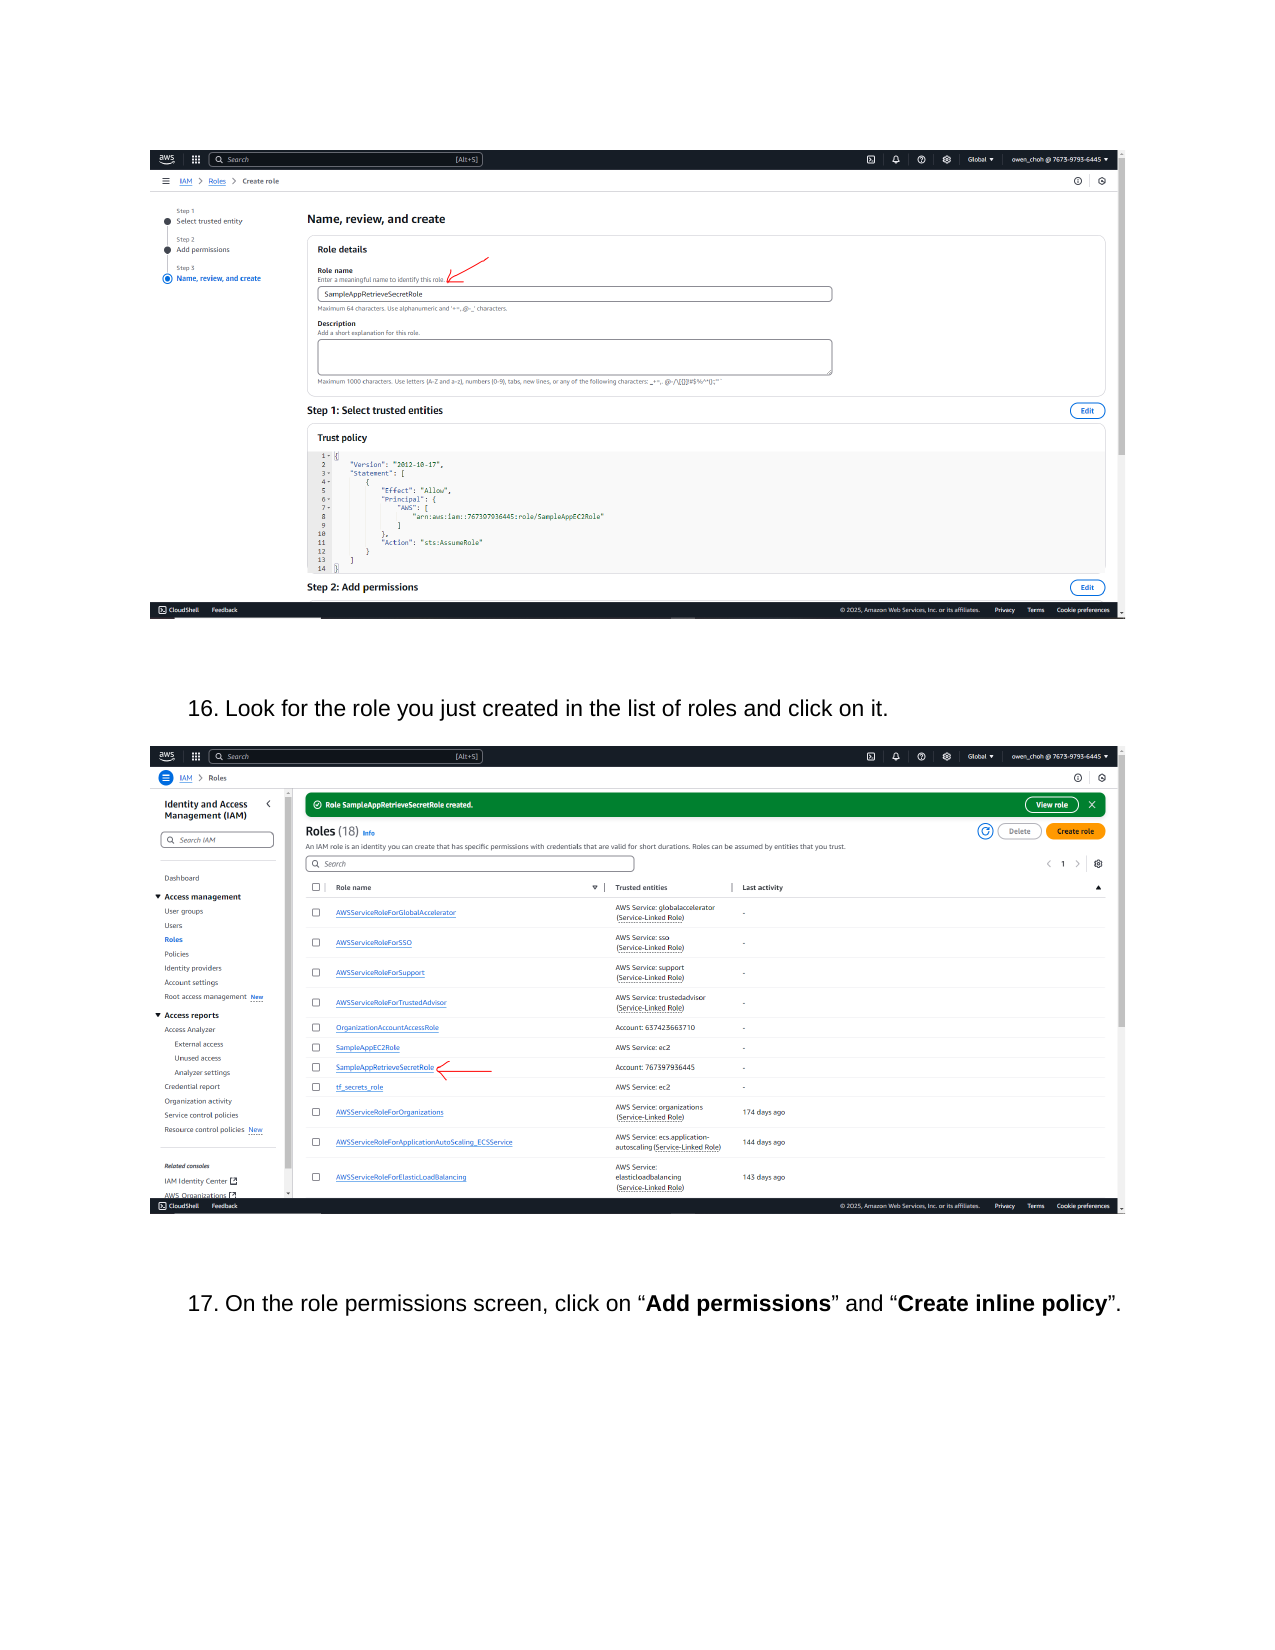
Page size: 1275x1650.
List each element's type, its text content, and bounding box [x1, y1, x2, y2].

list On the role permissions screen, click on “Add permissions” and “Create inline policy”. [187, 1289, 1125, 1316]
list Look for the role you just created in the list of roles and click on it. [187, 695, 1125, 721]
picture [150, 150, 1125, 619]
picture [150, 746, 1125, 1214]
